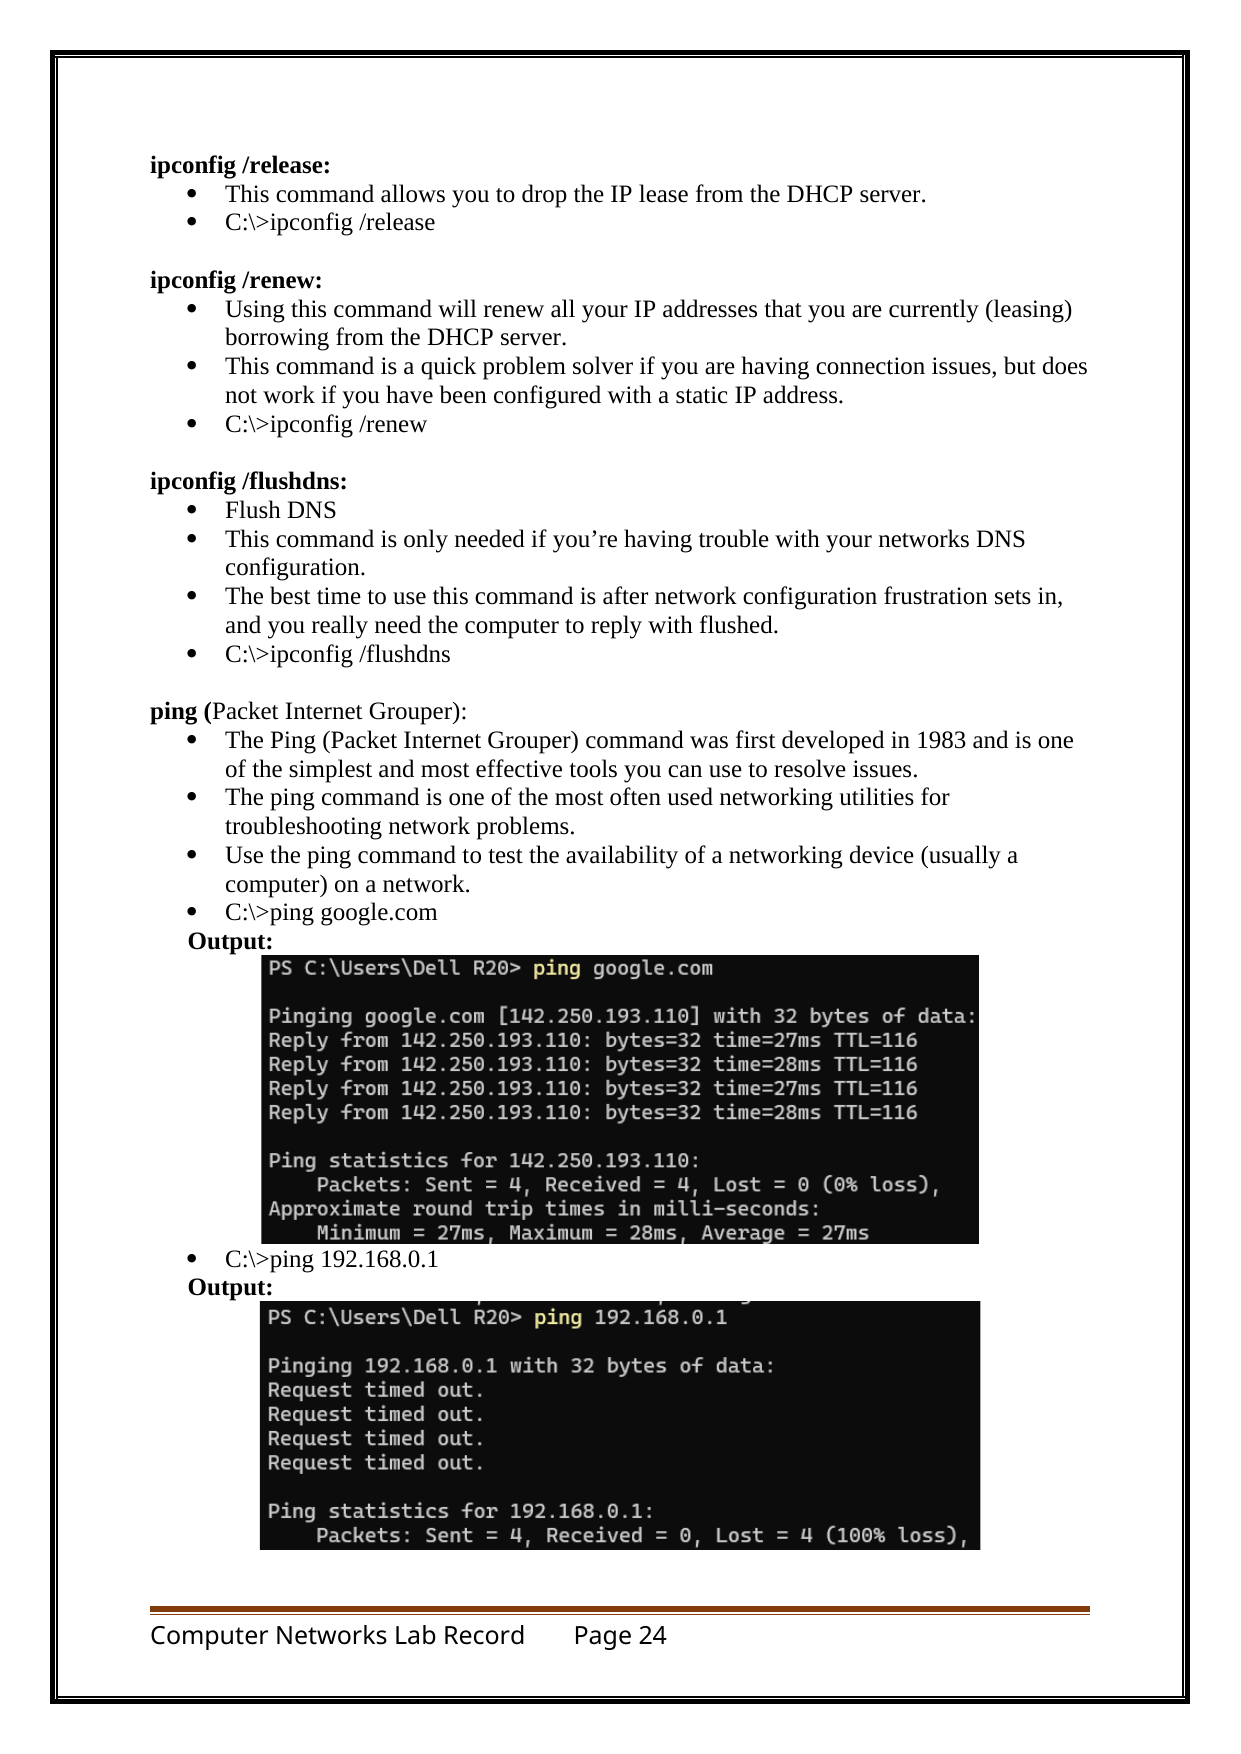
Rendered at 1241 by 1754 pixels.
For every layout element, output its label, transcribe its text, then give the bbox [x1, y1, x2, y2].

text ipconfig /renew: [150, 265, 1090, 294]
list C:\>ping google.com [187, 897, 1090, 926]
list C:\>ipconfig /renew [187, 409, 1090, 437]
list This command is a quick problem solver if you are having connection issues, but does not work if you have been configured with a static IP address. [187, 351, 1090, 409]
list This command is only needed if you’re having trouble with your networks DNS configuration. [187, 524, 1090, 581]
list C:\>ipconfig /release [187, 207, 1090, 236]
picture [259, 1301, 981, 1550]
list Using this command will renew all your IP addresses that you are currently (leasing) borrowing from the DHCP server. [187, 294, 1090, 351]
list The Ping (Packet Internet Grouper) command was first developed in 1983 and is one of the simplest and most effective tools you can use to resolve issues. [187, 725, 1090, 782]
list The best time to use this command is after network configuration frustration sets in, and you really need the computer to reply with flushed. [187, 581, 1090, 639]
list C:\>ping 192.168.0.1 [187, 1244, 1090, 1272]
list This command allows you to drop the IP lease from the DHCP server. [187, 179, 1090, 207]
text ipconfig /flushdns: [150, 466, 1090, 495]
list C:\>ipconfig /flushdns [187, 639, 1090, 667]
text ping (Packet Internet Grouper): [150, 696, 1090, 725]
text Output: [187, 926, 1090, 955]
list Use the ping command to test the availability of a networking device (usually a computer) on a network. [187, 840, 1090, 897]
text ipconfig /release: [150, 150, 1090, 179]
list The ping command is one of the most often used networking utilities for troubleshooting network problems. [187, 782, 1090, 840]
text Output: [187, 1272, 1090, 1301]
list Flush DNS [187, 495, 1090, 524]
picture [261, 955, 979, 1244]
